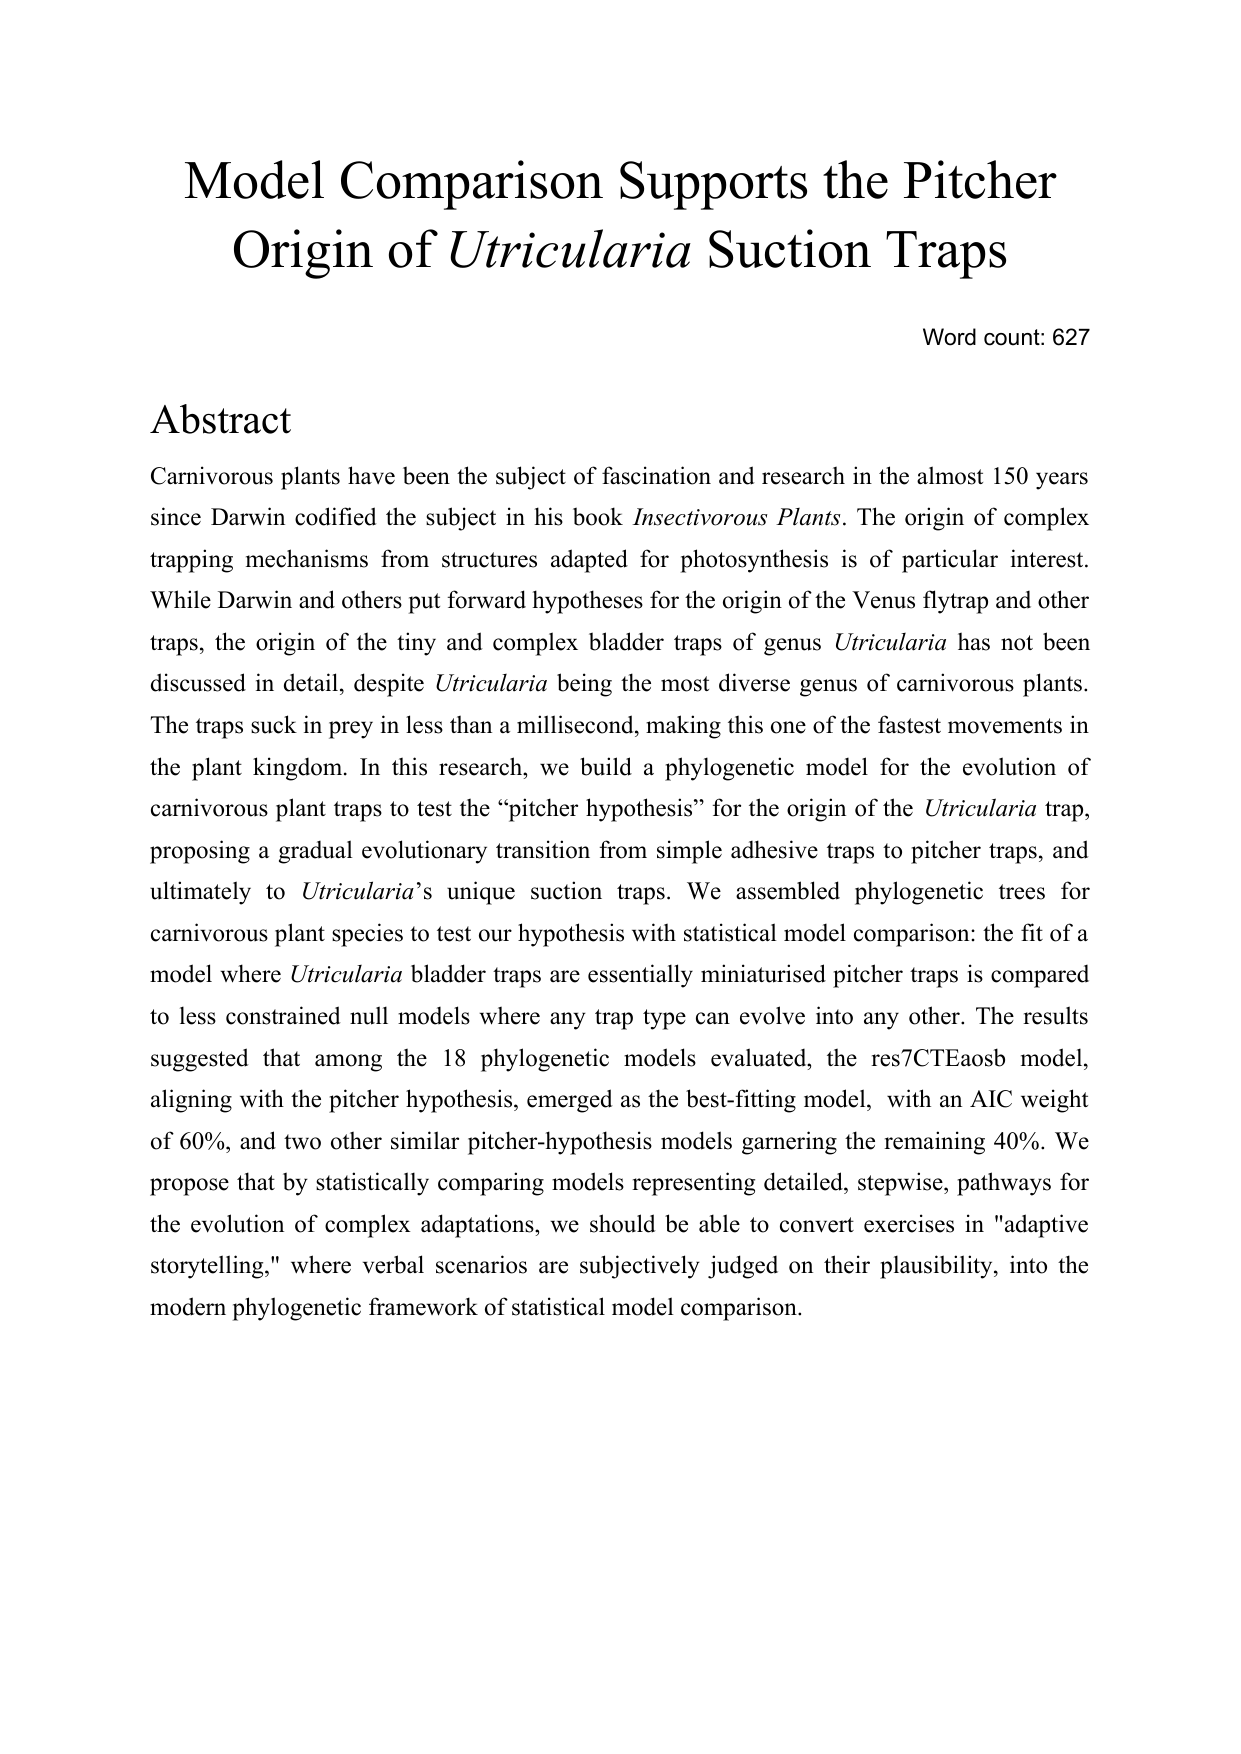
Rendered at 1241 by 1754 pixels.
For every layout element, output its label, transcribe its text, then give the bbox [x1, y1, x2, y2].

text Carnivorous plants have been the subject of fascination and research in the almost 150 years since Darwin codified the subject in his book Insectivorous Plants. The origin of complex trapping mechanisms from structures adapted for photosynthesis is of particular interest. While Darwin and others put forward hypotheses for the origin of the Venus flytrap and other traps, the origin of the tiny and complex bladder traps of genus Utricularia has not been discussed in detail, despite Utricularia being the most diverse genus of carnivorous plants. The traps suck in prey in less than a millisecond, making this one of the fastest movements in the plant kingdom. In this research, we build a phylogenetic model for the evolution of carnivorous plant traps to test the “pitcher hypothesis” for the origin of the Utricularia trap, proposing a gradual evolutionary transition from simple adhesive traps to pitcher traps, and ultimately to Utricularia’s unique suction traps. We assembled phylogenetic trees for carnivorous plant species to test our hypothesis with statistical model comparison: the fit of a model where Utricularia bladder traps are essentially miniaturised pitcher traps is compared to less constrained null models where any trap type can evolve into any other. The results suggested that among the 18 phylogenetic models evaluated, the res7CTEaosb model, aligning with the pitcher hypothesis, emerged as the best-fitting model, with an AIC weight of 60%, and two other similar pitcher-hypothesis models garnering the remaining 40%. We propose that by statistically comparing models representing detailed, stepwise, pathways for the evolution of complex adaptations, we should be able to convert exercises in "adaptive storytelling," where verbal scenarios are subjectively judged on their plausibility, into the modern phylogenetic framework of statistical model comparison. [150, 462, 1090, 1321]
title Model Comparison Supports the Pitcher Origin of Utricularia Suction Traps [150, 150, 1090, 279]
subtitle Abstract [150, 396, 1090, 442]
text Word count: 627 [150, 324, 1090, 351]
